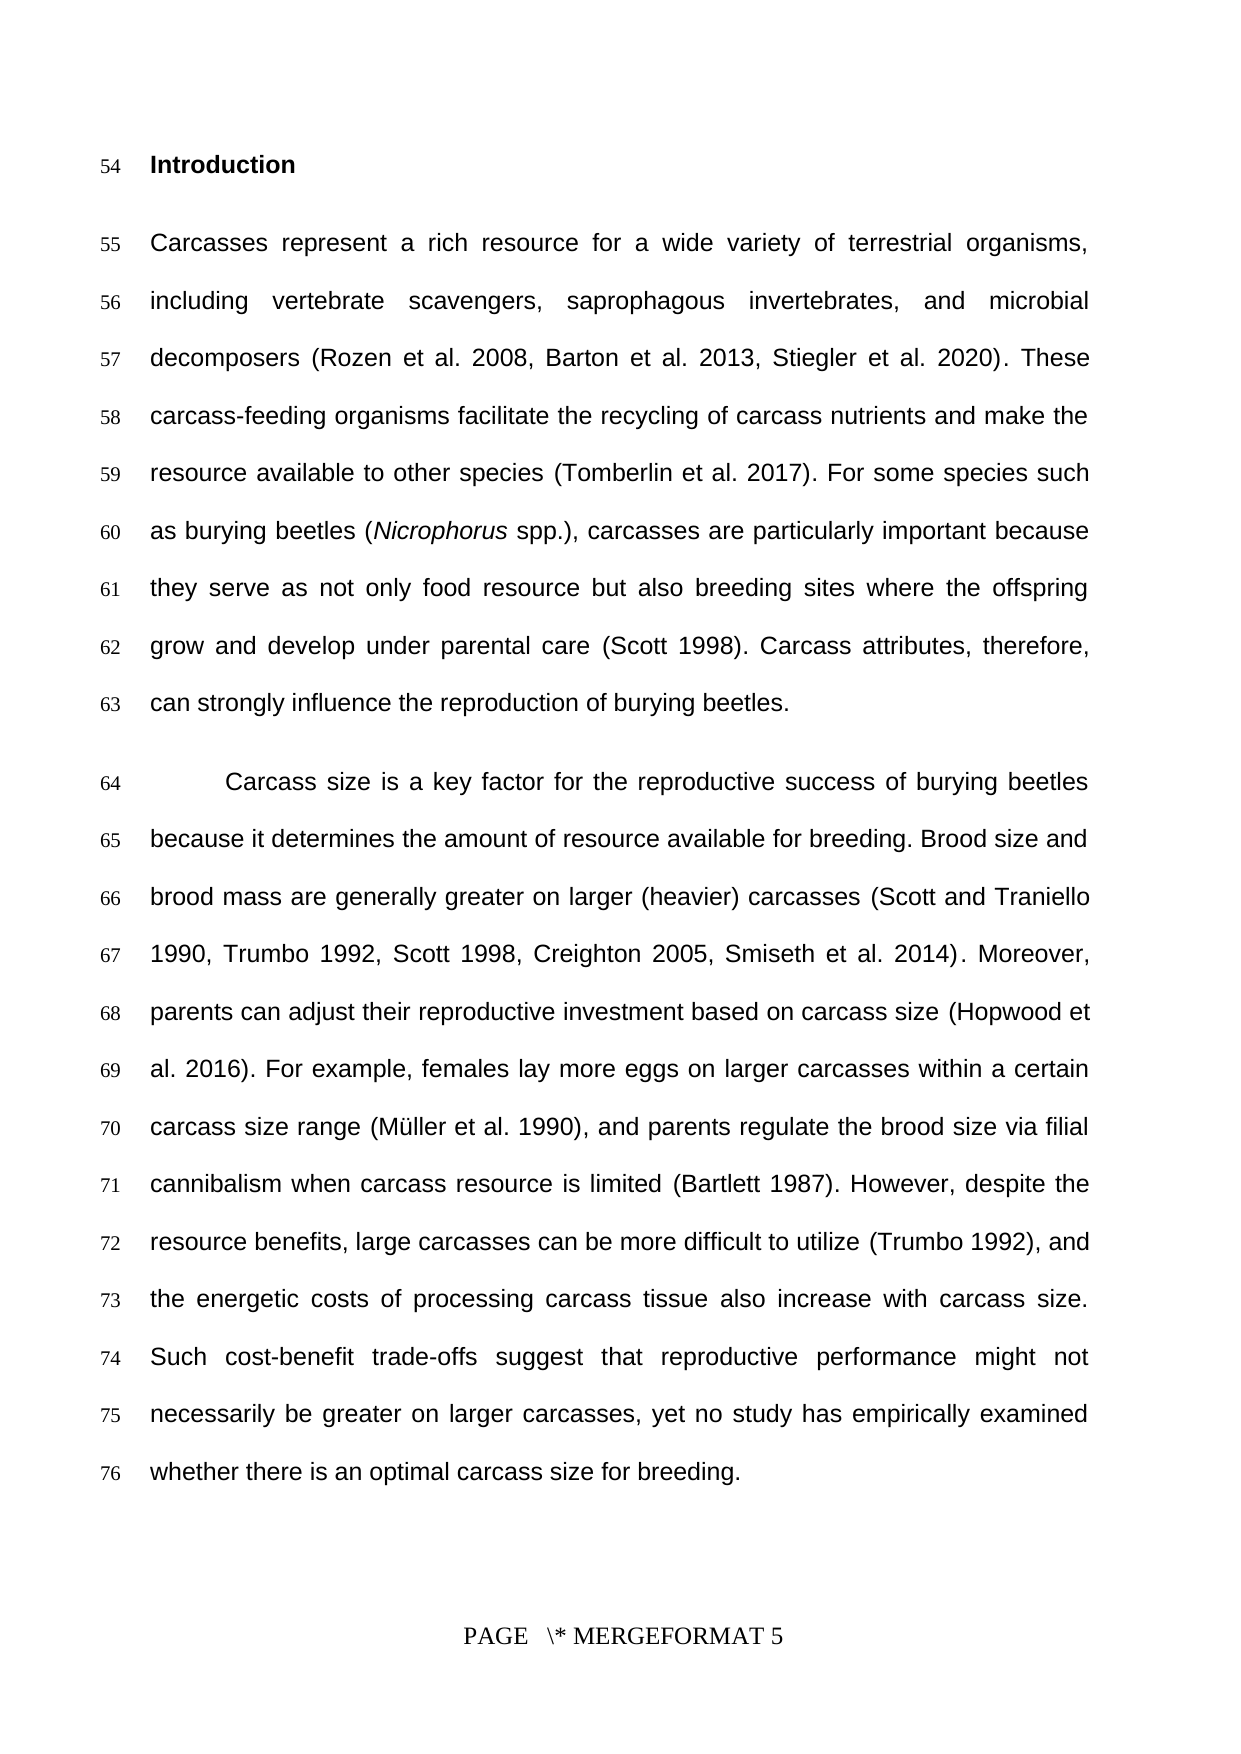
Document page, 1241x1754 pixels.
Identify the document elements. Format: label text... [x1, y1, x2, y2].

text Carcasses represent a rich resource for a wide variety of terrestrial organisms, including vertebrate scavengers, saprophagous invertebrates, and microbial decomposers (Rozen et al. 2008, Barton et al. 2013, Stiegler et al. 2020). These carcass-feeding organisms facilitate the recycling of carcass nutrients and make the resource available to other species (Tomberlin et al. 2017). For some species such as burying beetles (Nicrophorus spp.), carcasses are particularly important because they serve as not only food resource but also breeding sites where the offspring grow and develop under parental care (Scott 1998). Carcass attributes, therefore, can strongly influence the reproduction of burying beetles. [150, 228, 1090, 717]
text Carcass size is a key factor for the reproductive success of burying beetles because it determines the amount of resource available for breeding. Brood size and brood mass are generally greater on larger (heavier) carcasses (Scott and Traniello 1990, Trumbo 1992, Scott 1998, Creighton 2005, Smiseth et al. 2014). Moreover, parents can adjust their reproductive investment based on carcass size (Hopwood et al. 2016). For example, females lay more eggs on larger carcasses within a certain carcass size range (Müller et al. 1990), and parents regulate the brood size via filial cannibalism when carcass resource is limited (Bartlett 1987). However, despite the resource benefits, large carcasses can be more difficult to utilize (Trumbo 1992), and the energetic costs of processing carcass tissue also increase with carcass size. Such cost-benefit trade-offs suggest that reproductive performance might not necessarily be greater on larger carcasses, yet no study has empirically examined whether there is an optimal carcass size for breeding. [150, 767, 1090, 1485]
text Introduction [150, 150, 1090, 179]
